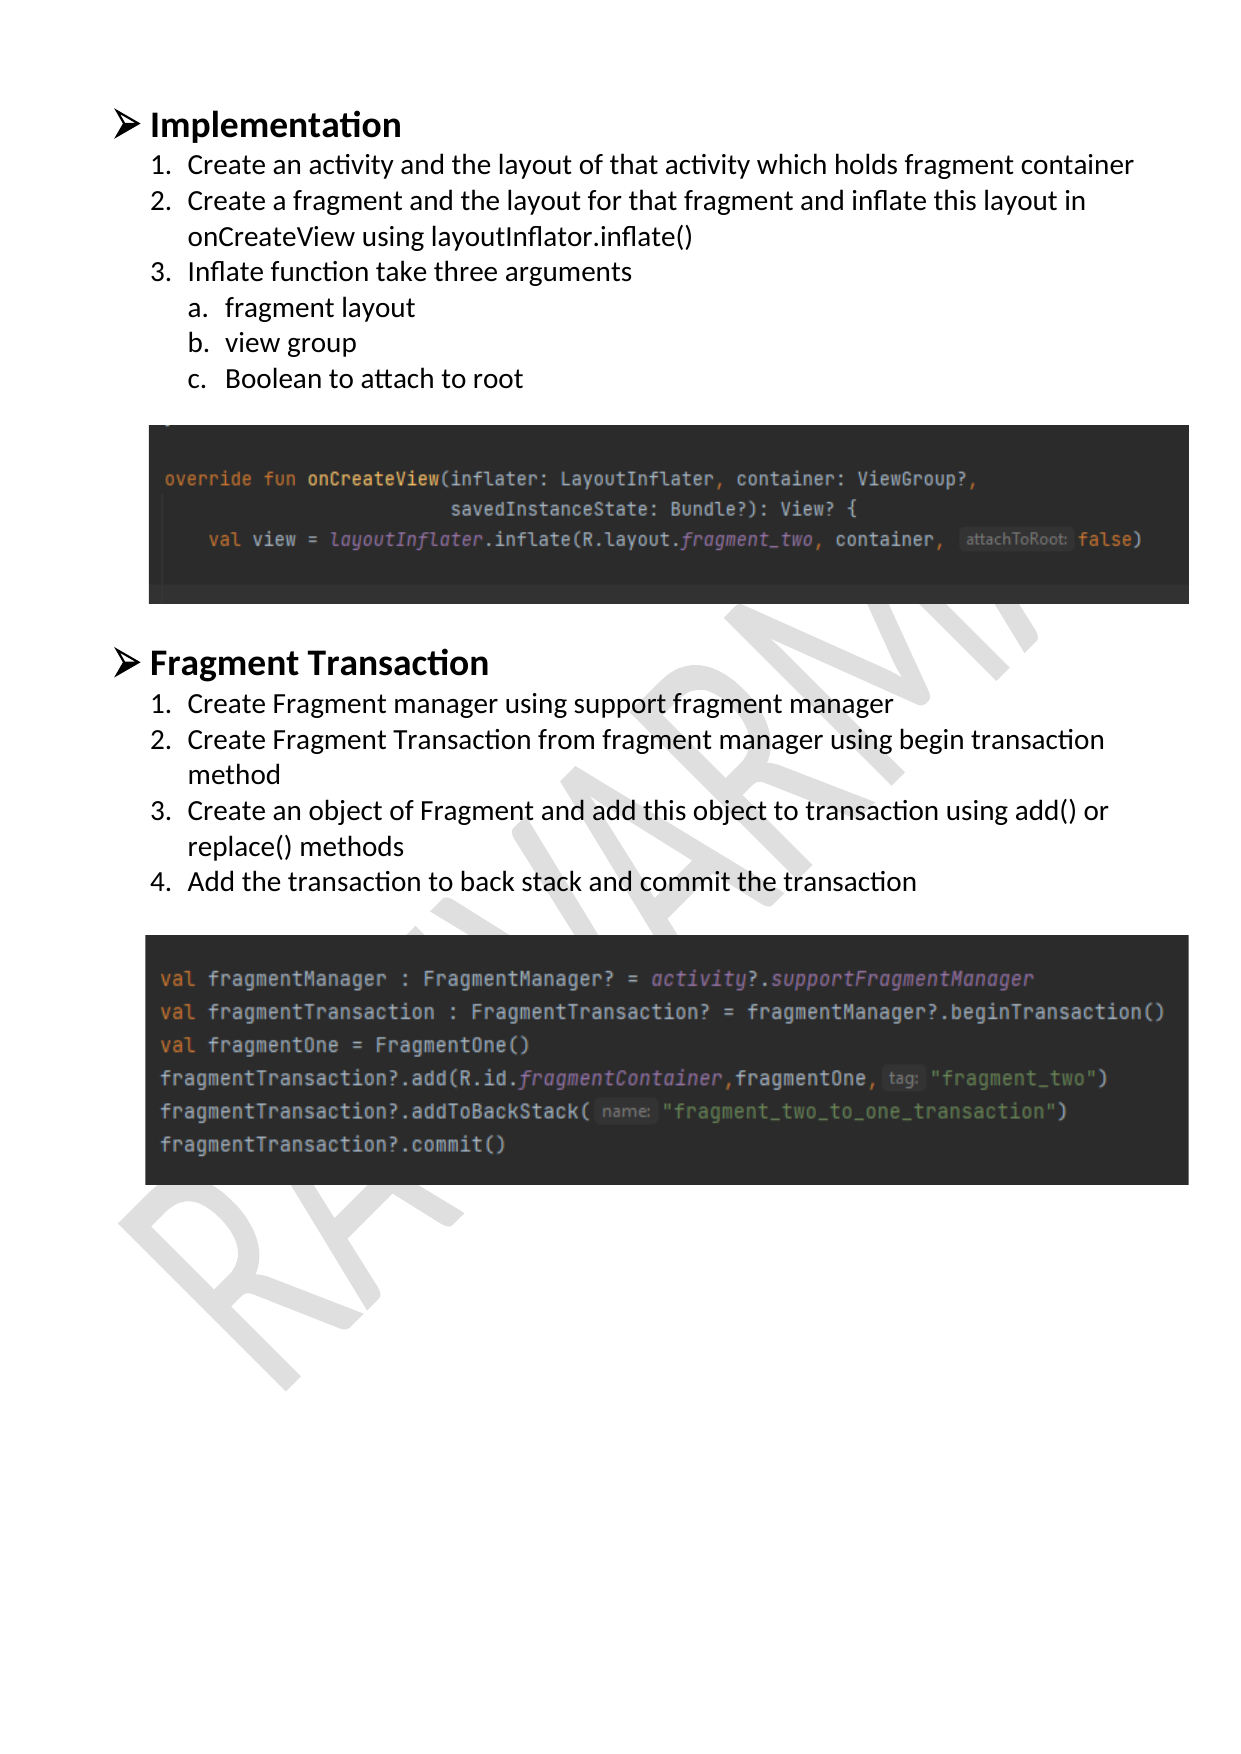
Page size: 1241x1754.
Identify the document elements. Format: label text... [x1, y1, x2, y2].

list Fragment Transaction [112, 639, 1165, 685]
list Create an object of Fragment and add this object to transaction using add() or replace() methods [150, 792, 1165, 863]
picture [148, 425, 1189, 604]
list Create a fragment and the layout for that fragment and inflate this layout in onCreateView using layoutInflator.inflate() [150, 182, 1165, 253]
list Implementation [112, 101, 1165, 146]
picture [145, 935, 1189, 1185]
list Add the transaction to back stack and commit the transaction [150, 863, 1165, 899]
list Create Fragment manager using support fragment manager [150, 685, 1165, 721]
list view group [187, 324, 1165, 360]
list fragment layout [187, 289, 1165, 324]
list Boolean to attach to root [187, 360, 1165, 396]
list Create an activity and the layout of that activity which holds fragment container [150, 146, 1165, 182]
list Create Fragment Transaction from fragment manager using begin transaction method [150, 721, 1165, 792]
list Inflate function take three arguments [150, 253, 1165, 289]
